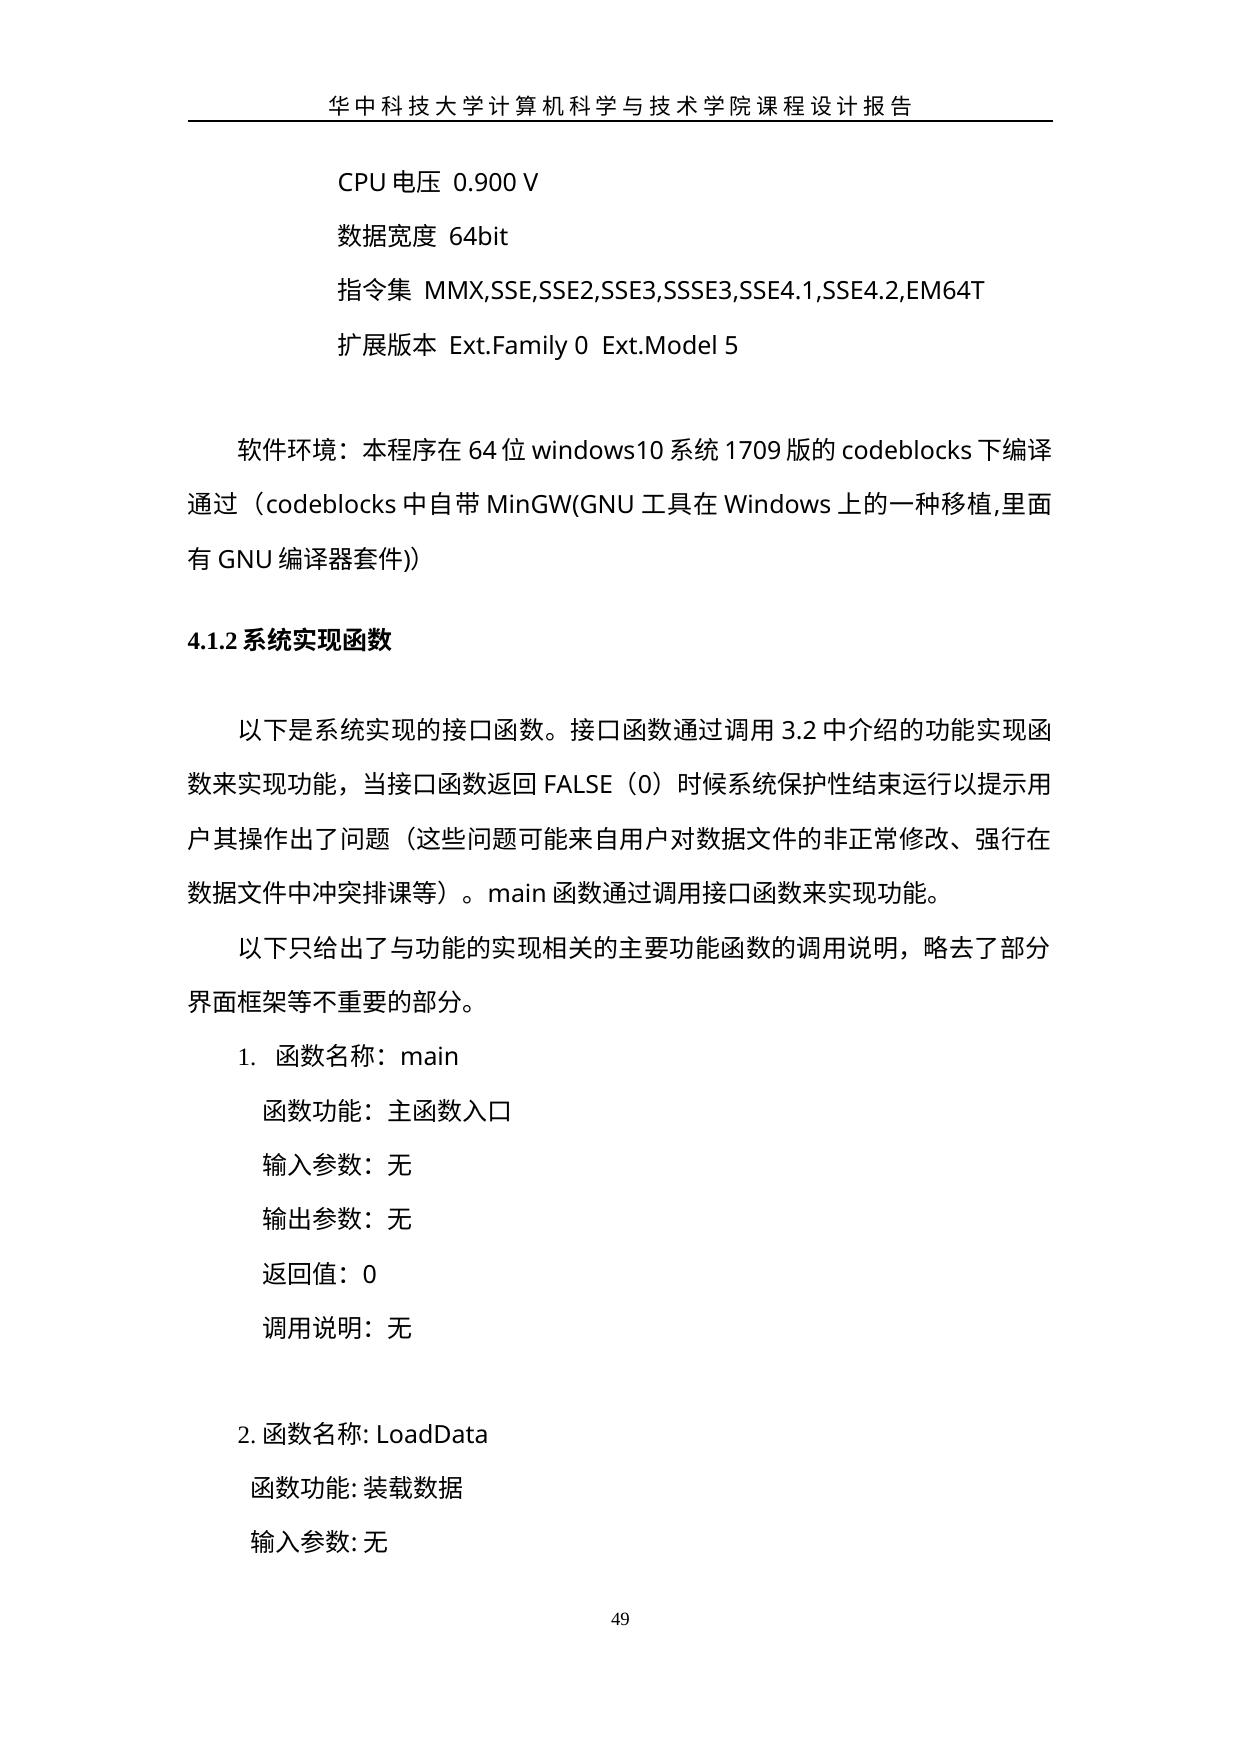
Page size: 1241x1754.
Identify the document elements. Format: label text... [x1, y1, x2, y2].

text 输入参数：无 [187, 1146, 1053, 1182]
text 扩展版本 Ext.Family 0 Ext.Model 5 [187, 325, 1053, 361]
text 函数功能：主函数入口 [187, 1091, 1053, 1127]
text 以下是系统实现的接口函数。接口函数通过调用3.2中介绍的功能实现函数来实现功能，当接口函数返回FALSE（0）时候系统保护性结束运行以提示用户其操作出了问题（这些问题可能来自用户对数据文件的非正常修改、强行在数据文件中冲突排课等）。main函数通过调用接口函数来实现功能。 [187, 711, 1053, 910]
text 返回值：0 [187, 1254, 1053, 1291]
text 数据宽度 64bit [187, 216, 1053, 253]
text 函数功能: 装载数据 [187, 1468, 1053, 1505]
subtitle 4.1.2系统实现函数 [187, 621, 1053, 657]
text 以下只给出了与功能的实现相关的主要功能函数的调用说明，略去了部分界面框架等不重要的部分。 [187, 928, 1053, 1019]
text CPU电压 0.900 V [187, 162, 1053, 198]
text 指令集 MMX,SSE,SSE2,SSE3,SSSE3,SSE4.1,SSE4.2,EM64T [187, 271, 1053, 307]
text 输入参数: 无 [187, 1523, 1053, 1559]
text 输出参数：无 [187, 1200, 1053, 1236]
text 软件环境：本程序在64位windows10系统1709版的codeblocks下编译通过（codeblocks中自带MinGW(GNU工具在Windows上的一种移植,里面有GNU编译器套件)） [187, 431, 1053, 576]
text 调用说明：无 [187, 1309, 1053, 1345]
text 2. 函数名称: LoadData [187, 1414, 1053, 1450]
list 函数名称：main [237, 1037, 1053, 1073]
